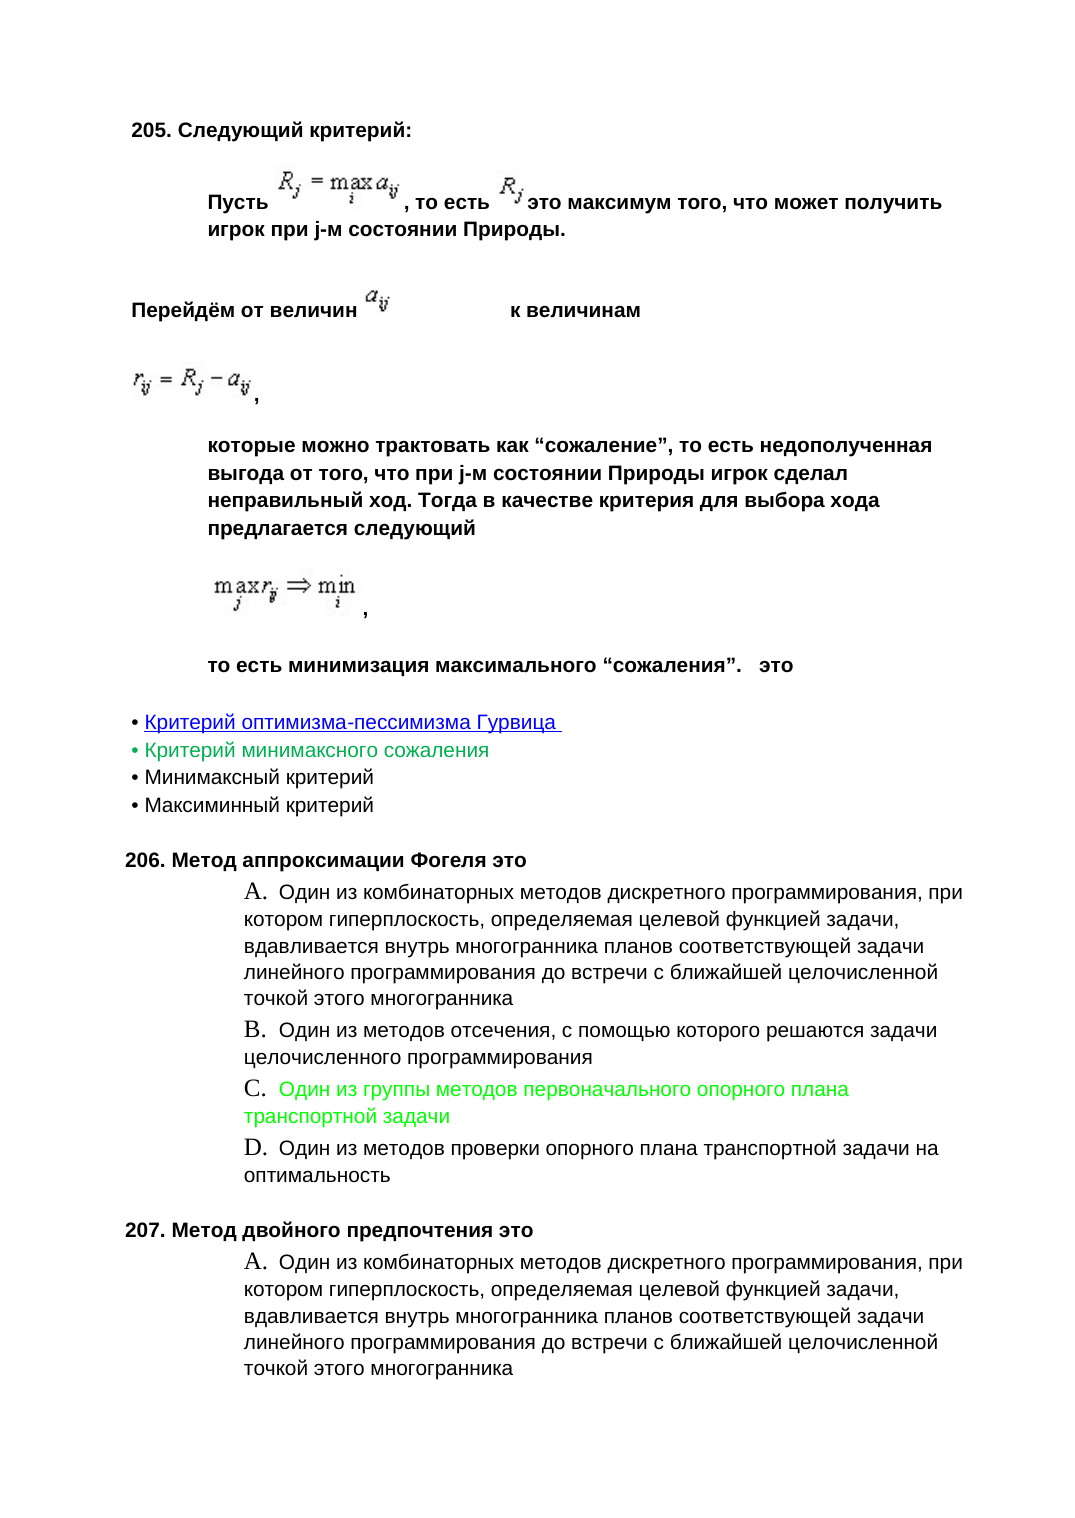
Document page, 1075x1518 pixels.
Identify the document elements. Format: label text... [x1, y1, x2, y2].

text • Максиминный критерий [131, 793, 986, 817]
text • Критерий оптимизма-пессимизма Гурвица [131, 710, 986, 734]
list Метод аппроксимации Фогеля это [125, 848, 986, 872]
list Один из группы методов первоначального опорного плана транспортной задачи [244, 1073, 986, 1128]
list Метод двойного предпочтения это [125, 1218, 986, 1242]
picture [212, 567, 363, 616]
text , [131, 362, 986, 406]
picture [495, 170, 527, 210]
list Один из методов отсечения, с помощью которого решаются задачи целочисленного программирования [244, 1014, 986, 1069]
text Пусть , то есть это максимум того, что может получить игрок при j-м состоянии Природы. [207, 164, 986, 241]
list Следующий критерий: [131, 118, 986, 142]
text • Критерий минимаксного сожаления [131, 737, 986, 761]
text • Минимаксный критерий [131, 765, 986, 789]
text которые можно трактовать как “сожаление”, то есть недополученная выгода от того, что при j-м состоянии Природы игрок сделал неправильный ход. Тогда в качестве критерия для выбора хода предлагается следующий [207, 433, 986, 539]
picture [274, 164, 404, 210]
picture [363, 278, 393, 318]
text , [212, 568, 986, 619]
text Перейдём от величин к величинам [131, 278, 992, 322]
text то есть минимизация максимального “сожаления”. это [207, 652, 986, 676]
picture [131, 362, 254, 402]
list Один из методов проверки опорного плана транспортной задачи на оптимальность [244, 1132, 986, 1187]
